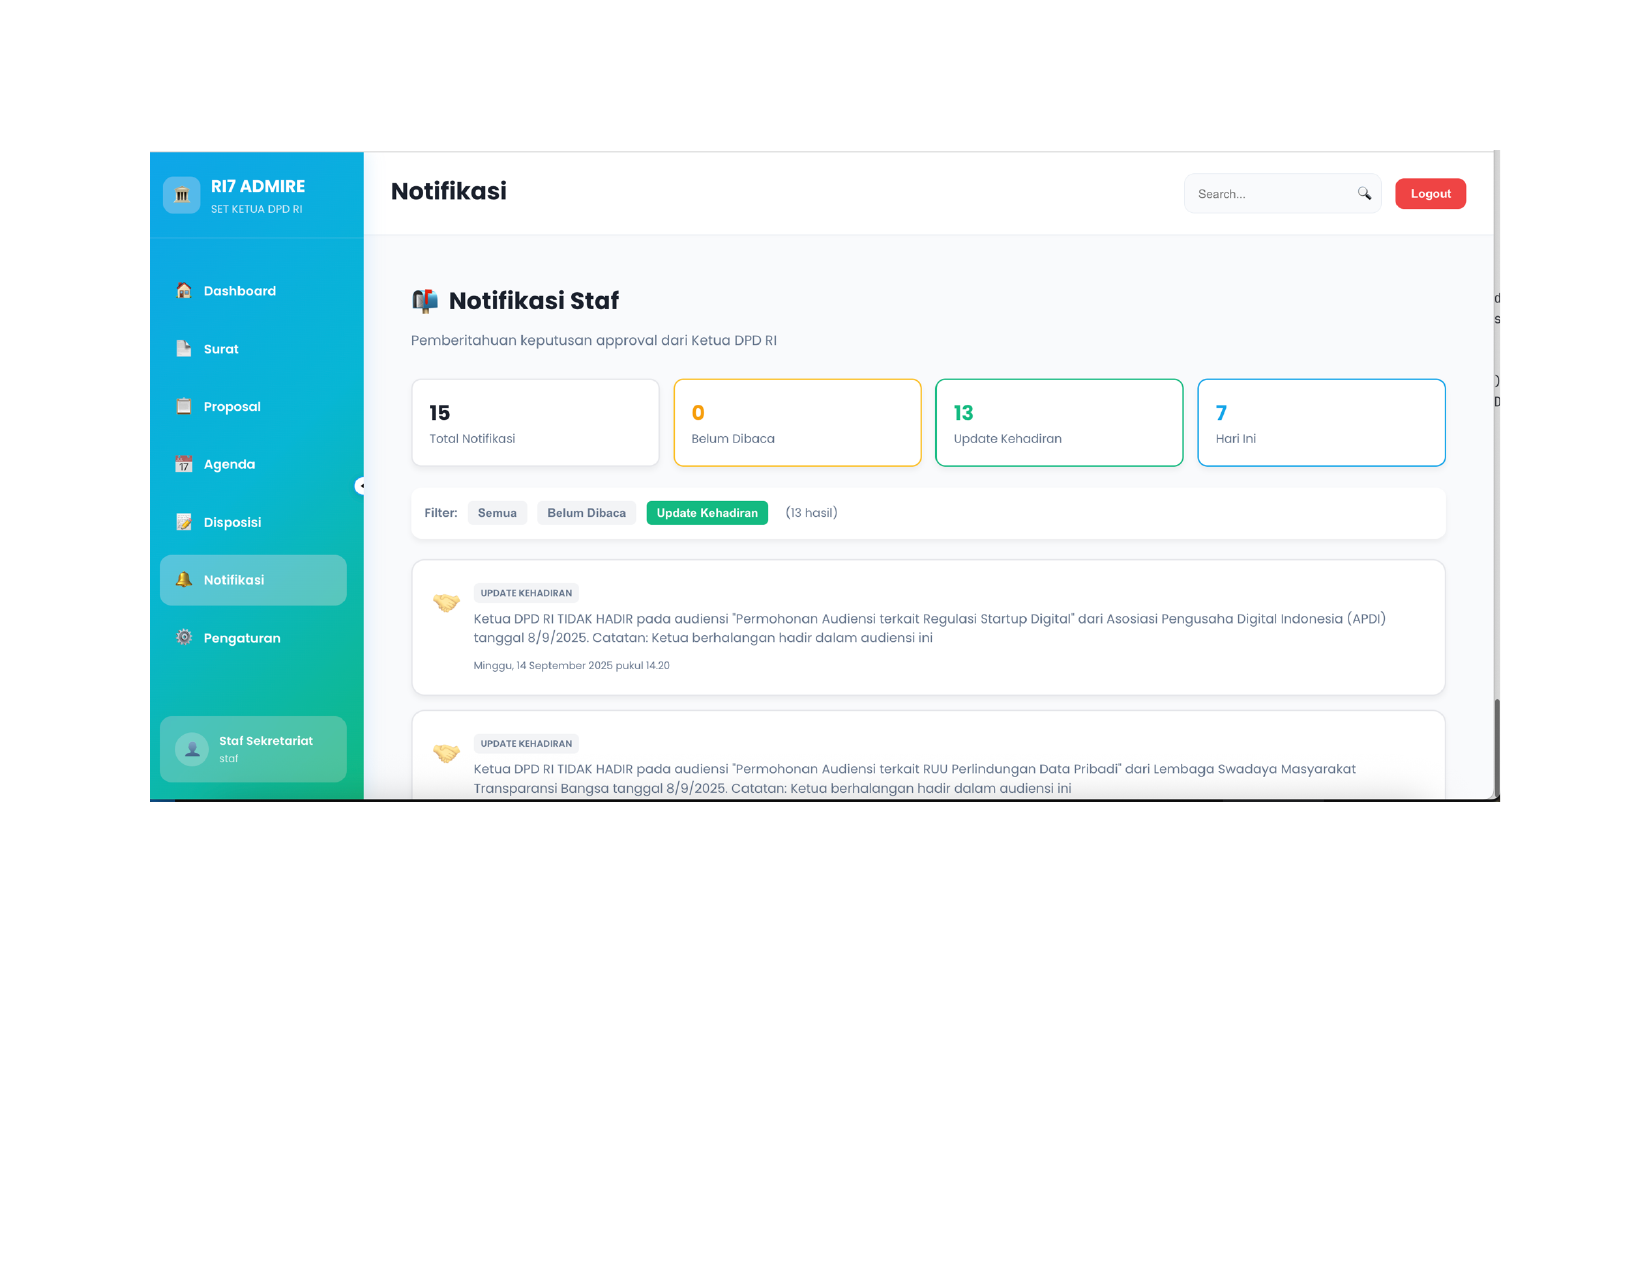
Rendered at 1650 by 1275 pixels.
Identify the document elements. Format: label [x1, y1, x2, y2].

picture [150, 150, 1500, 802]
picture [163, 177, 200, 213]
picture [228, 180, 235, 192]
picture [266, 180, 278, 192]
picture [213, 180, 220, 192]
picture [177, 340, 191, 356]
picture [177, 283, 191, 298]
picture [268, 287, 275, 295]
picture [253, 180, 263, 192]
picture [298, 180, 304, 192]
picture [281, 180, 295, 192]
picture [235, 287, 243, 295]
picture [205, 287, 210, 295]
picture [241, 180, 251, 192]
picture [213, 347, 225, 353]
picture [177, 399, 191, 414]
picture [228, 347, 238, 353]
